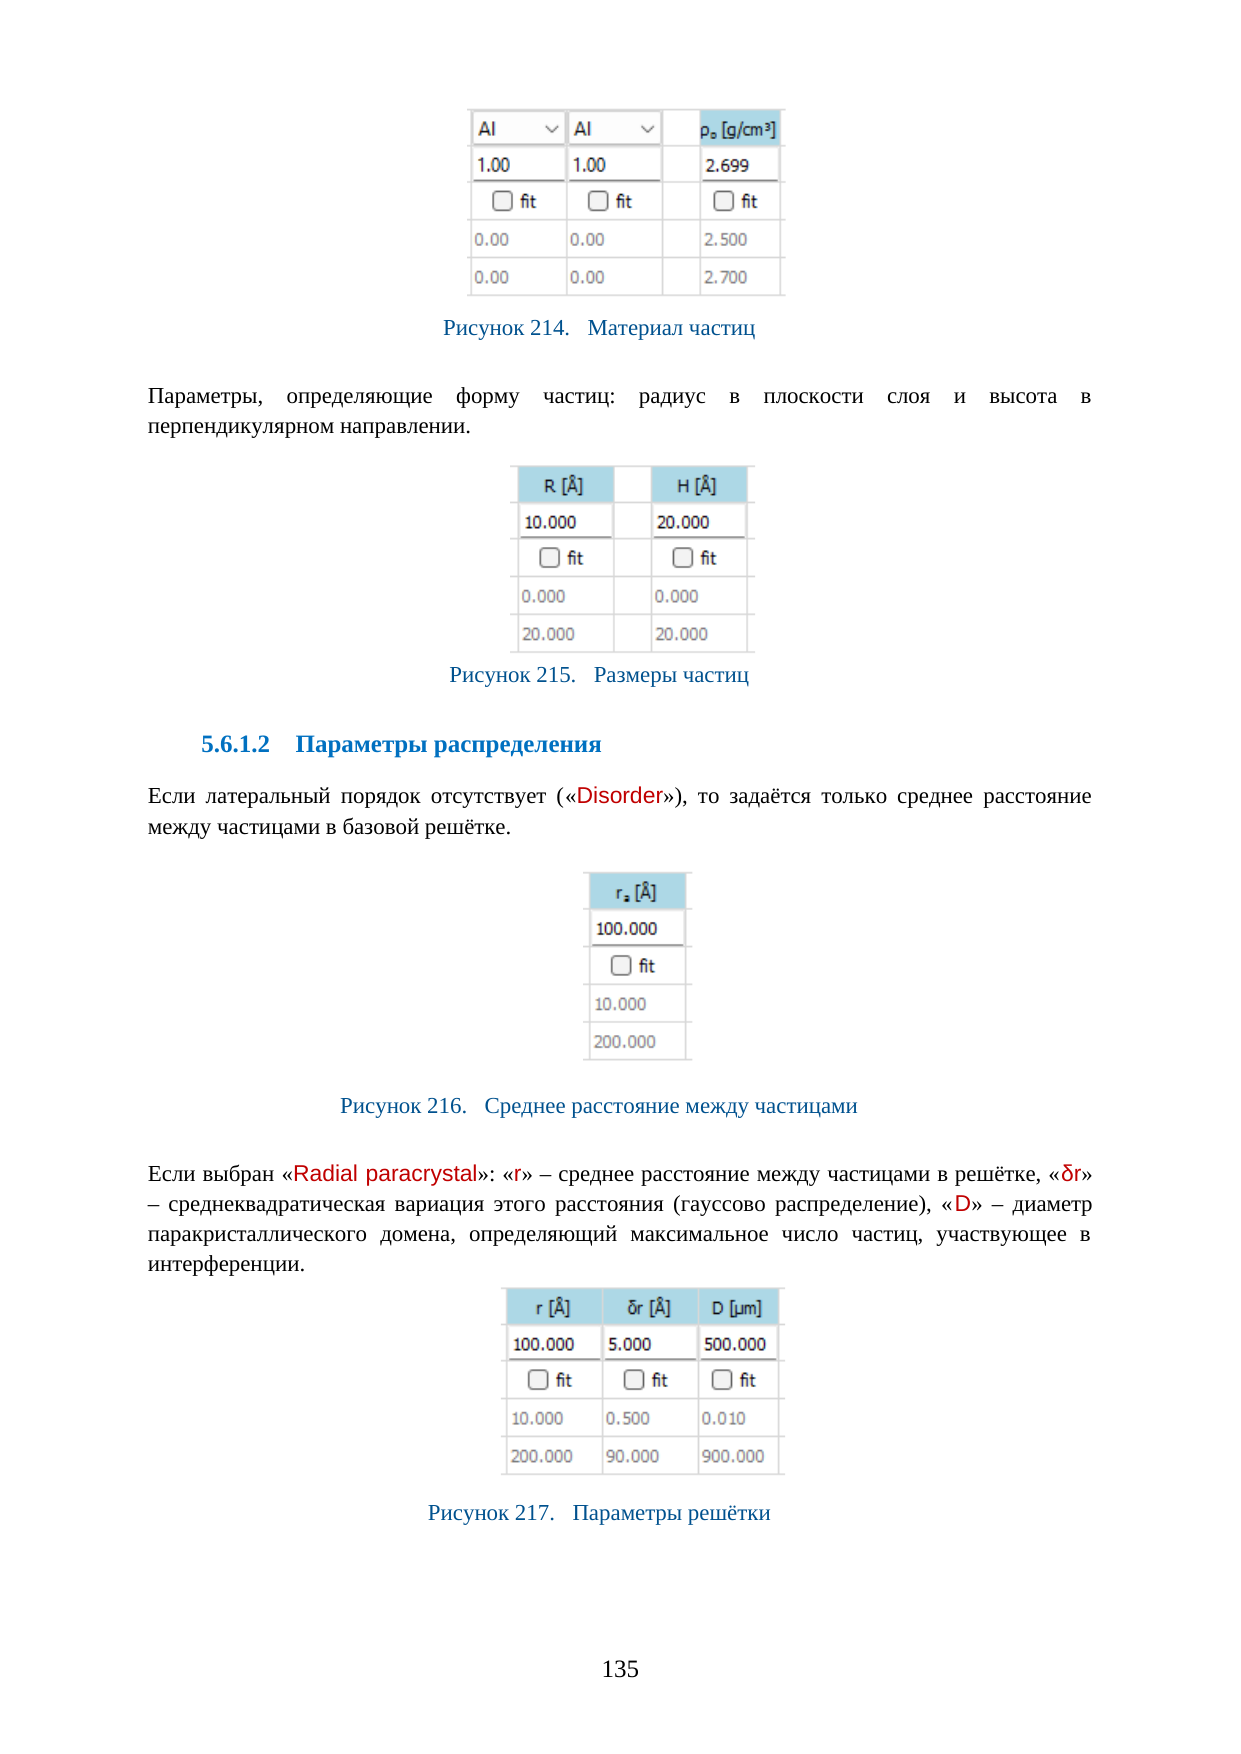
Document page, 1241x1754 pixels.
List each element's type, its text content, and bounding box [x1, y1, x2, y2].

picture [583, 867, 693, 1067]
picture [467, 106, 786, 301]
text Если выбран «Radial paracrystal»: «r» – среднее расстояние между частицами в решётке, «δr» – среднеквадратическая вариация этого расстояния (гауссово распределение), «D» – диаметр паракристаллического домена, определяющий максимальное число частиц, участвующее в интерференции. [148, 1160, 1093, 1277]
picture [510, 462, 756, 661]
text Параметры, определяющие форму частиц: радиус в плоскости слоя и высота в перпендикулярном направлении. [148, 382, 1093, 438]
list Параметры решётки [178, 1318, 1093, 1526]
text Если латеральный порядок отсутствует («Disorder»), то задаётся только среднее расстояние между частицами в базовой решётке. [148, 782, 1093, 839]
subtitle Параметры распределения [201, 729, 1093, 757]
picture [500, 1283, 786, 1480]
list Среднее расстояние между частицами [178, 881, 1093, 1118]
list Размеры частиц [178, 480, 1093, 687]
